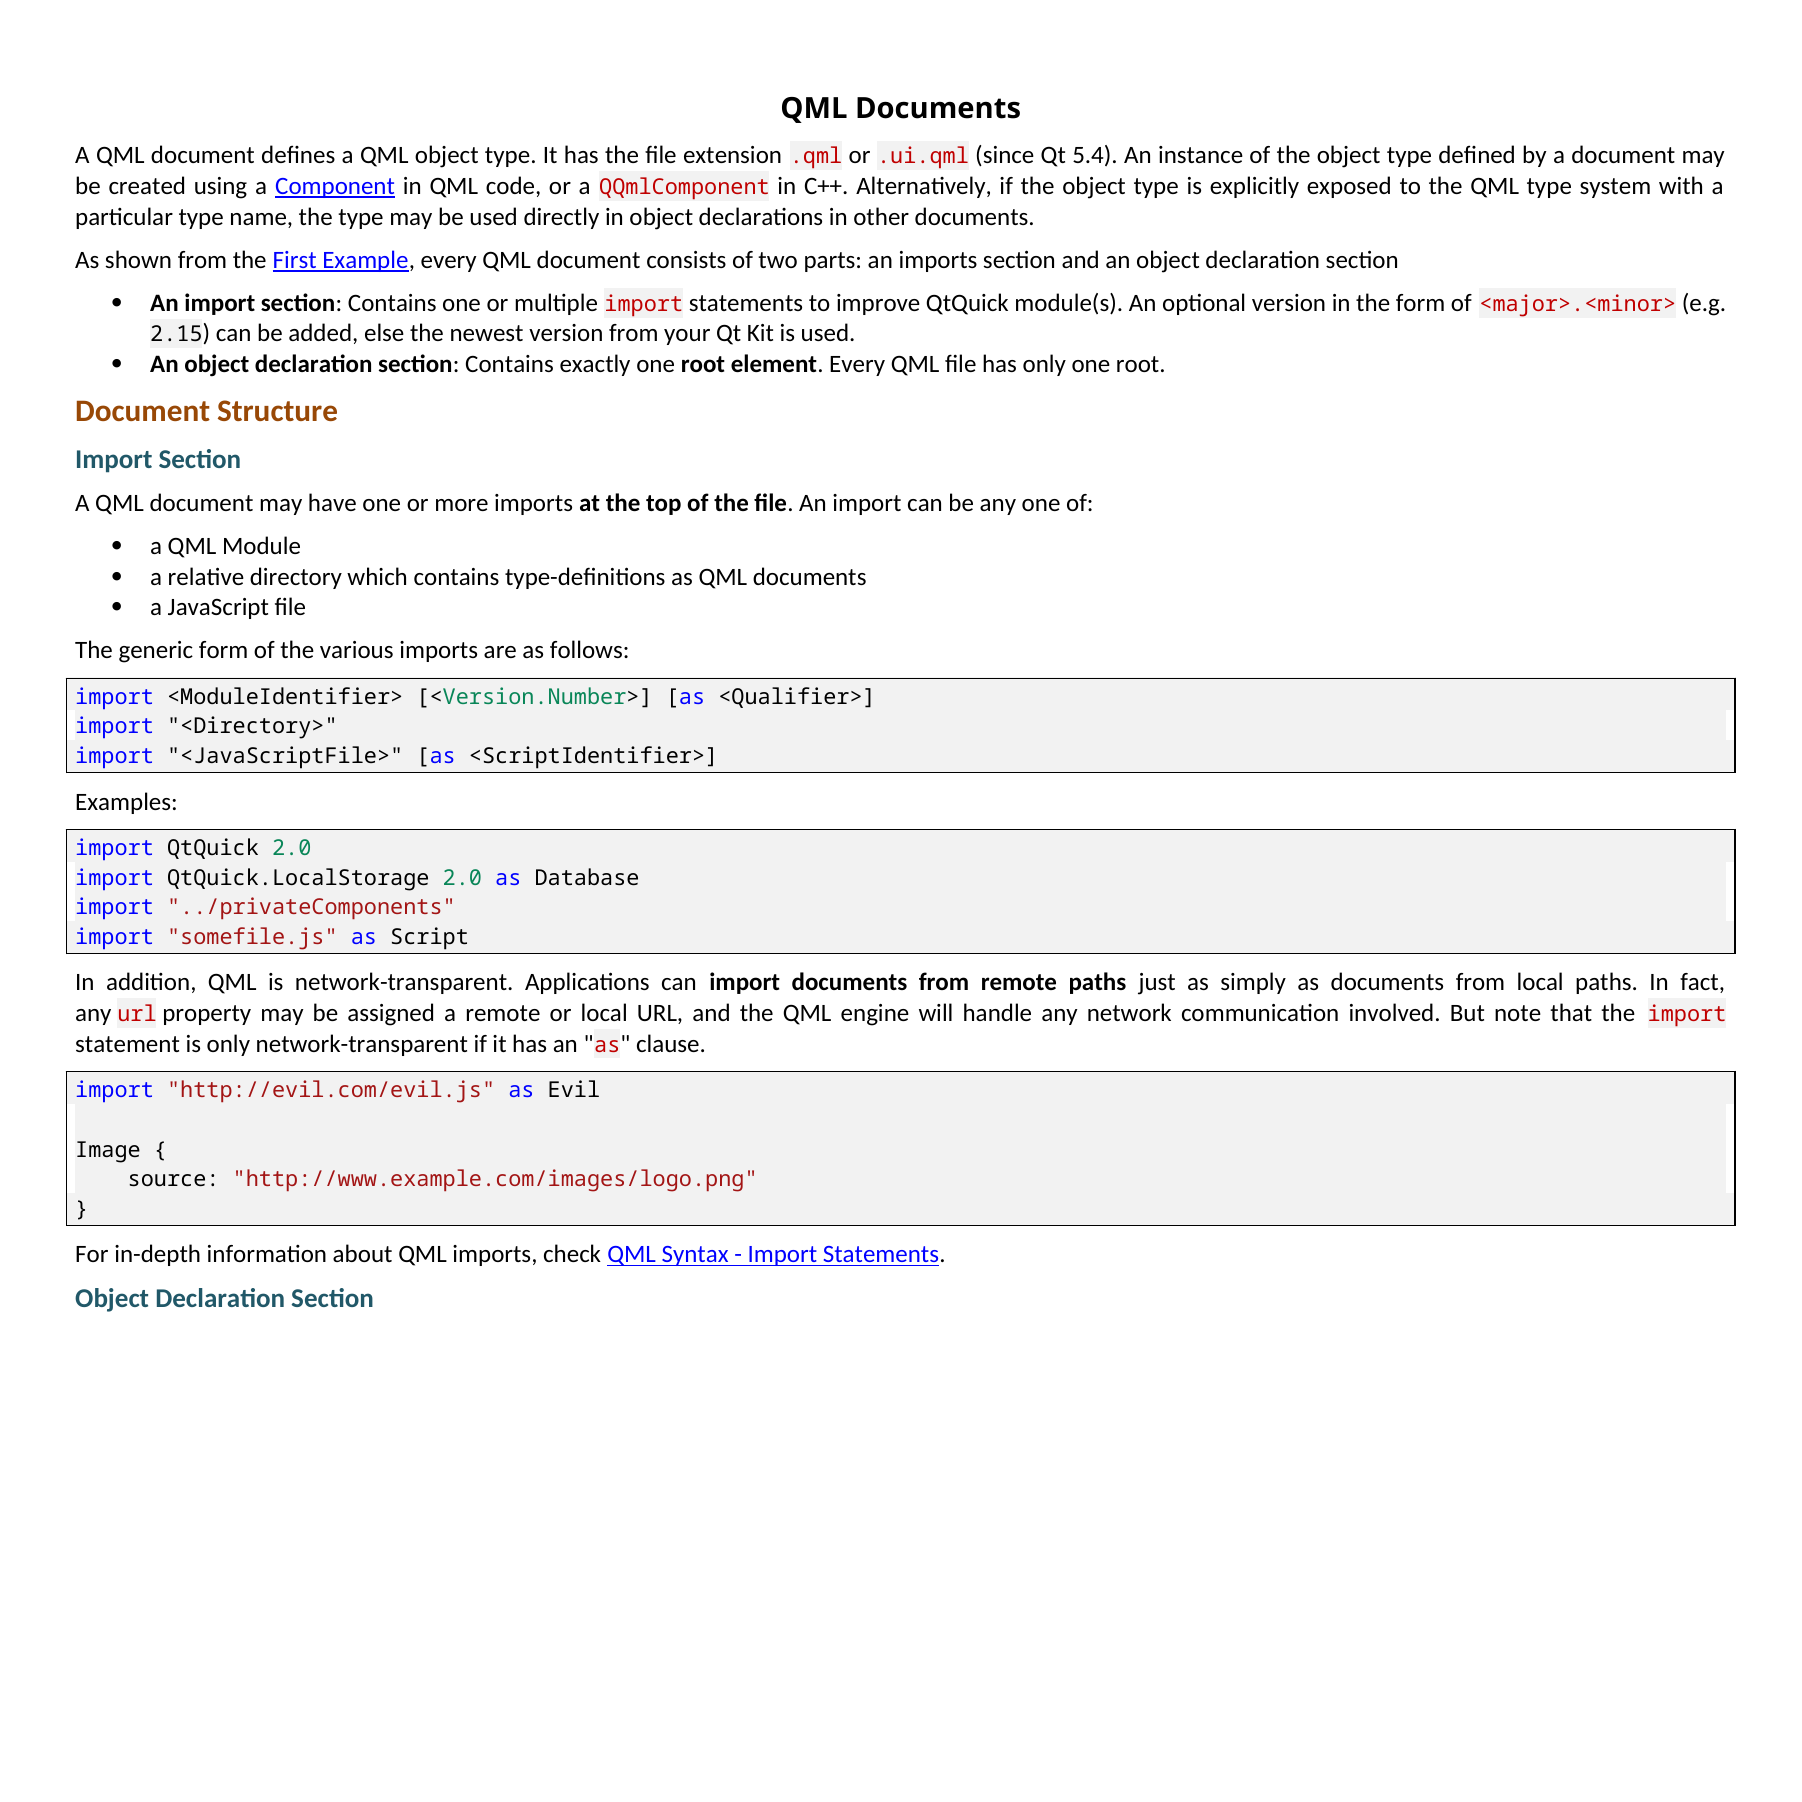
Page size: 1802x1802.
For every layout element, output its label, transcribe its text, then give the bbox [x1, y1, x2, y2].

subtitle Object Declaration Section [75, 1282, 1726, 1314]
text import QtQuick.LocalStorage 2.0 as Database [75, 862, 1726, 891]
text import <ModuleIdentifier> [<Version.Number>] [as <Qualifier>] [67, 679, 1734, 710]
subtitle Document Structure [75, 391, 1726, 429]
text Examples: [75, 786, 1726, 816]
text source: "http://www.example.com/images/logo.png" [75, 1163, 1726, 1190]
text The generic form of the various imports are as follows: [75, 634, 1726, 665]
subtitle QML Documents [75, 87, 1726, 127]
list a relative directory which contains type-definitions as QML documents [112, 561, 1726, 591]
text A QML document may have one or more imports at the top of the file. An import can be any one of: [75, 487, 1726, 518]
list a JavaScript file [112, 591, 1726, 622]
text For in-depth information about QML imports, check QML Syntax - Import Statements. [75, 1238, 1726, 1269]
text In addition, QML is network-transparent. Applications can import documents from remote paths just as simply as documents from local paths. In fact, any url property may be assigned a remote or local URL, and the QML engine will handle any network communication involved. But note that the import statement is only network-transparent if it has an "as" clause. [75, 967, 1726, 1058]
list a QML Module [112, 530, 1726, 561]
text } [67, 1190, 1734, 1225]
text A QML document defines a QML object type. It has the file extension .qml or .ui.qml (since Qt 5.4). An instance of the object type defined by a document may be created using a Component in QML code, or a QQmlComponent in C++. Alternatively, if the object type is explicitly exposed to the QML type system with a particular type name, the type may be used directly in object declarations in other documents. [75, 140, 1726, 231]
text Image { [75, 1133, 1726, 1163]
text import "<Directory>" [75, 710, 1726, 737]
text As shown from the First Example, every QML document consists of two parts: an imports section and an object declaration section [75, 244, 1726, 274]
text import "http://evil.com/evil.js" as Evil [67, 1072, 1734, 1104]
text import QtQuick 2.0 [67, 830, 1734, 862]
text import "somefile.js" as Script [67, 918, 1734, 953]
text import "../privateComponents" [75, 891, 1726, 918]
list An import section: Contains one or multiple import statements to improve QtQuick module(s). An optional version in the form of <major>.<minor> (e.g. 2.15) can be added, else the newest version from your Qt Kit is used. [112, 287, 1726, 348]
list An object declaration section: Contains exactly one root element. Every QML file has only one root. [112, 348, 1726, 379]
subtitle Import Section [75, 442, 1726, 475]
text import "<JavaScriptFile>" [as <ScriptIdentifier>] [67, 737, 1734, 772]
